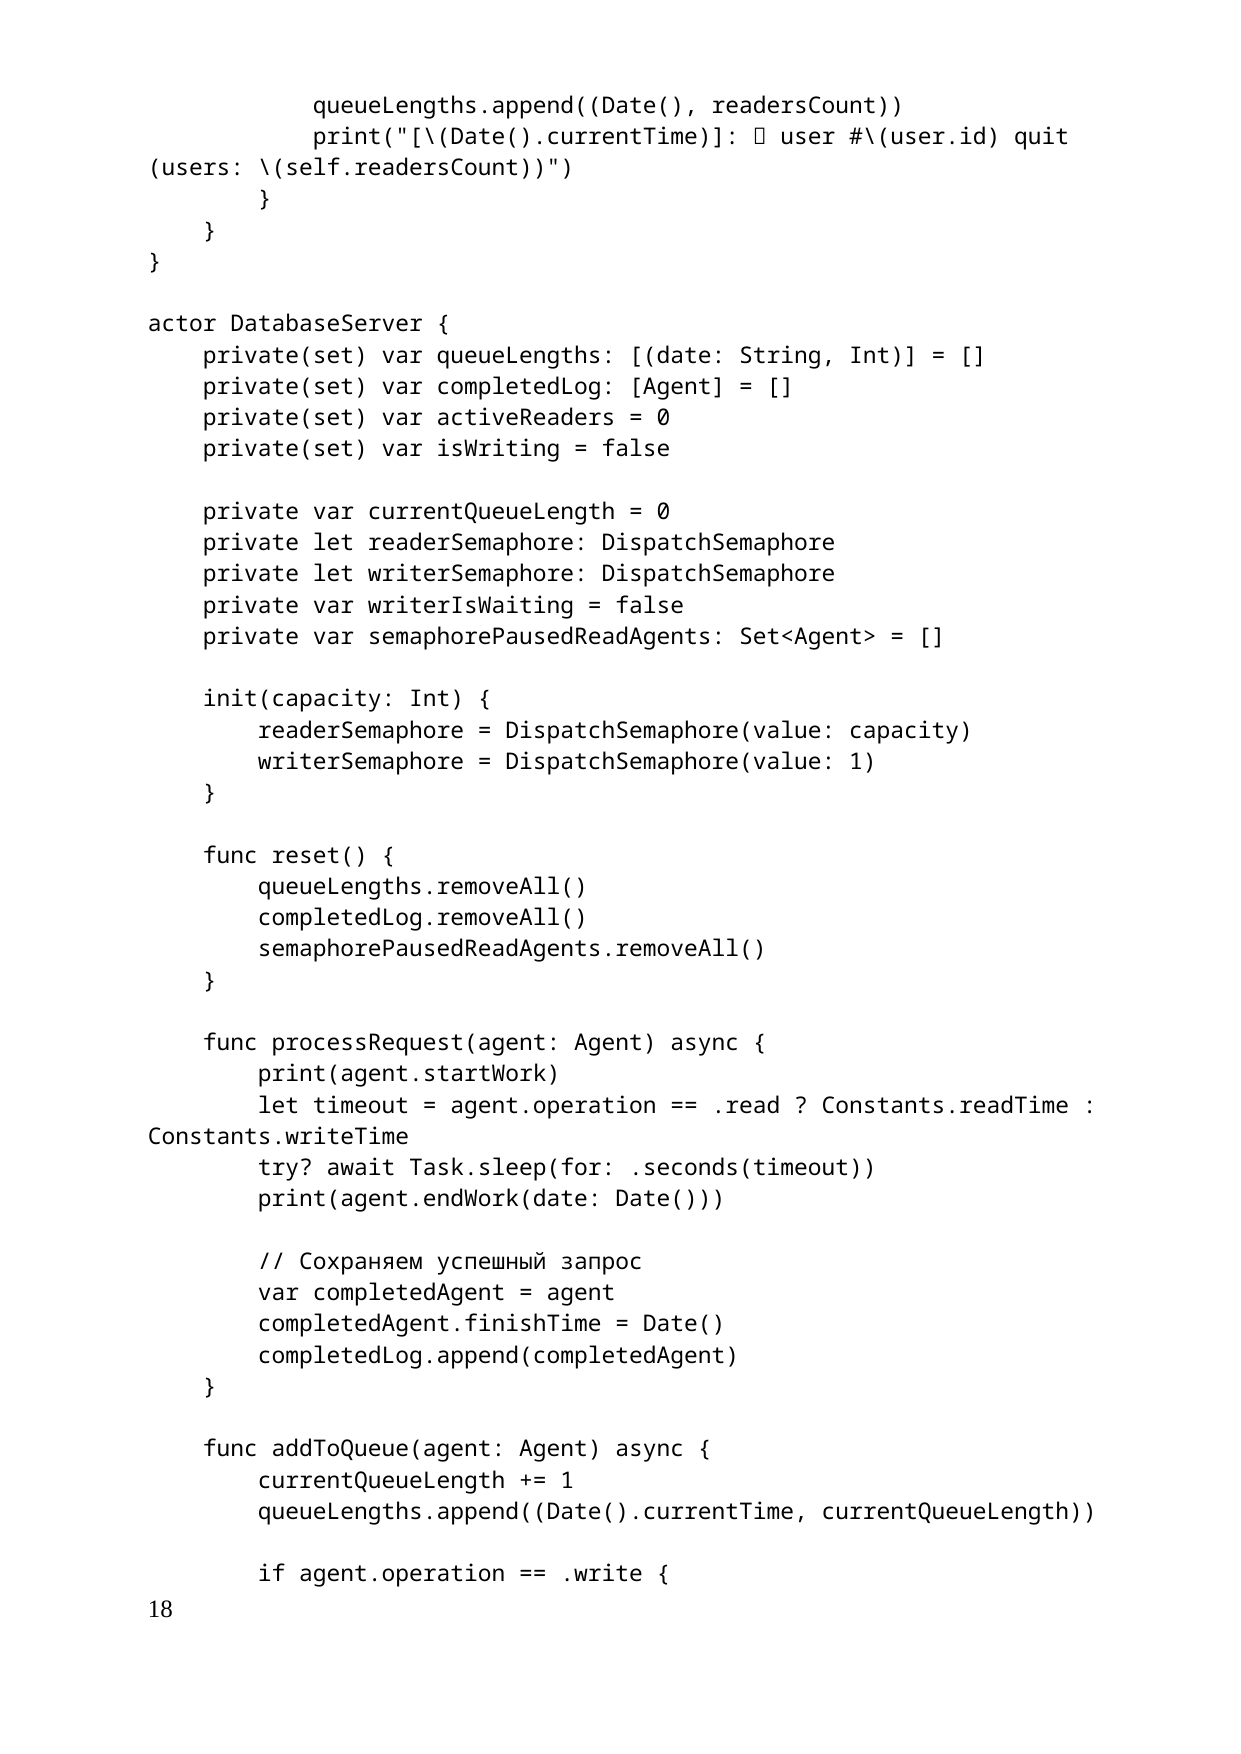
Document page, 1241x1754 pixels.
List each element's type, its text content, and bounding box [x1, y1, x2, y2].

text private(set) var completedLog: [Agent] = [] [148, 370, 1152, 401]
text print(agent.endWork(date: Date())) [148, 1182, 1152, 1214]
text private var writerIsWaiting = false [148, 589, 1152, 620]
text if agent.operation == .write { [148, 1557, 1152, 1589]
text private(set) var queueLengths: [(date: String, Int)] = [] [148, 339, 1152, 370]
text var completedAgent = agent [148, 1276, 1152, 1307]
text private(set) var isWriting = false [148, 432, 1152, 464]
text actor DatabaseServer { [148, 307, 1152, 339]
text init(capacity: Int) { [148, 682, 1152, 714]
text semaphorePausedReadAgents.removeAll() [148, 932, 1152, 964]
text writerSemaphore = DispatchSemaphore(value: 1) [148, 745, 1152, 776]
text private let readerSemaphore: DispatchSemaphore [148, 526, 1152, 557]
text completedLog.removeAll() [148, 901, 1152, 932]
text try? await Task.sleep(for: .seconds(timeout)) [148, 1151, 1152, 1182]
text private var currentQueueLength = 0 [148, 495, 1152, 526]
text queueLengths.removeAll() [148, 870, 1152, 901]
text func processRequest(agent: Agent) async { [148, 1026, 1152, 1057]
text } [148, 1370, 1152, 1401]
text private let writerSemaphore: DispatchSemaphore [148, 557, 1152, 589]
text completedAgent.finishTime = Date() [148, 1307, 1152, 1339]
text } [148, 245, 1152, 276]
text print(agent.startWork) [148, 1057, 1152, 1089]
text func addToQueue(agent: Agent) async { [148, 1432, 1152, 1464]
text currentQueueLength += 1 [148, 1464, 1152, 1495]
text print("[\(Date().currentTime)]: ❌ user #\(user.id) quit (users: \(self.readersCount))") [148, 120, 1152, 182]
text completedLog.append(completedAgent) [148, 1339, 1152, 1370]
text private var semaphorePausedReadAgents: Set<Agent> = [] [148, 620, 1152, 651]
text } [148, 964, 1152, 995]
text } [148, 214, 1152, 245]
text } [148, 182, 1152, 214]
text } [148, 776, 1152, 807]
text readerSemaphore = DispatchSemaphore(value: capacity) [148, 714, 1152, 745]
text // Сохраняем успешный запрос [148, 1245, 1152, 1276]
text let timeout = agent.operation == .read ? Constants.readTime : Constants.writeTime [148, 1089, 1152, 1151]
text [148, 1495, 1152, 1526]
text private(set) var activeReaders = 0 [148, 401, 1152, 432]
text queueLengths.append((Date(), readersCount)) [148, 89, 1152, 120]
text func reset() { [148, 839, 1152, 870]
